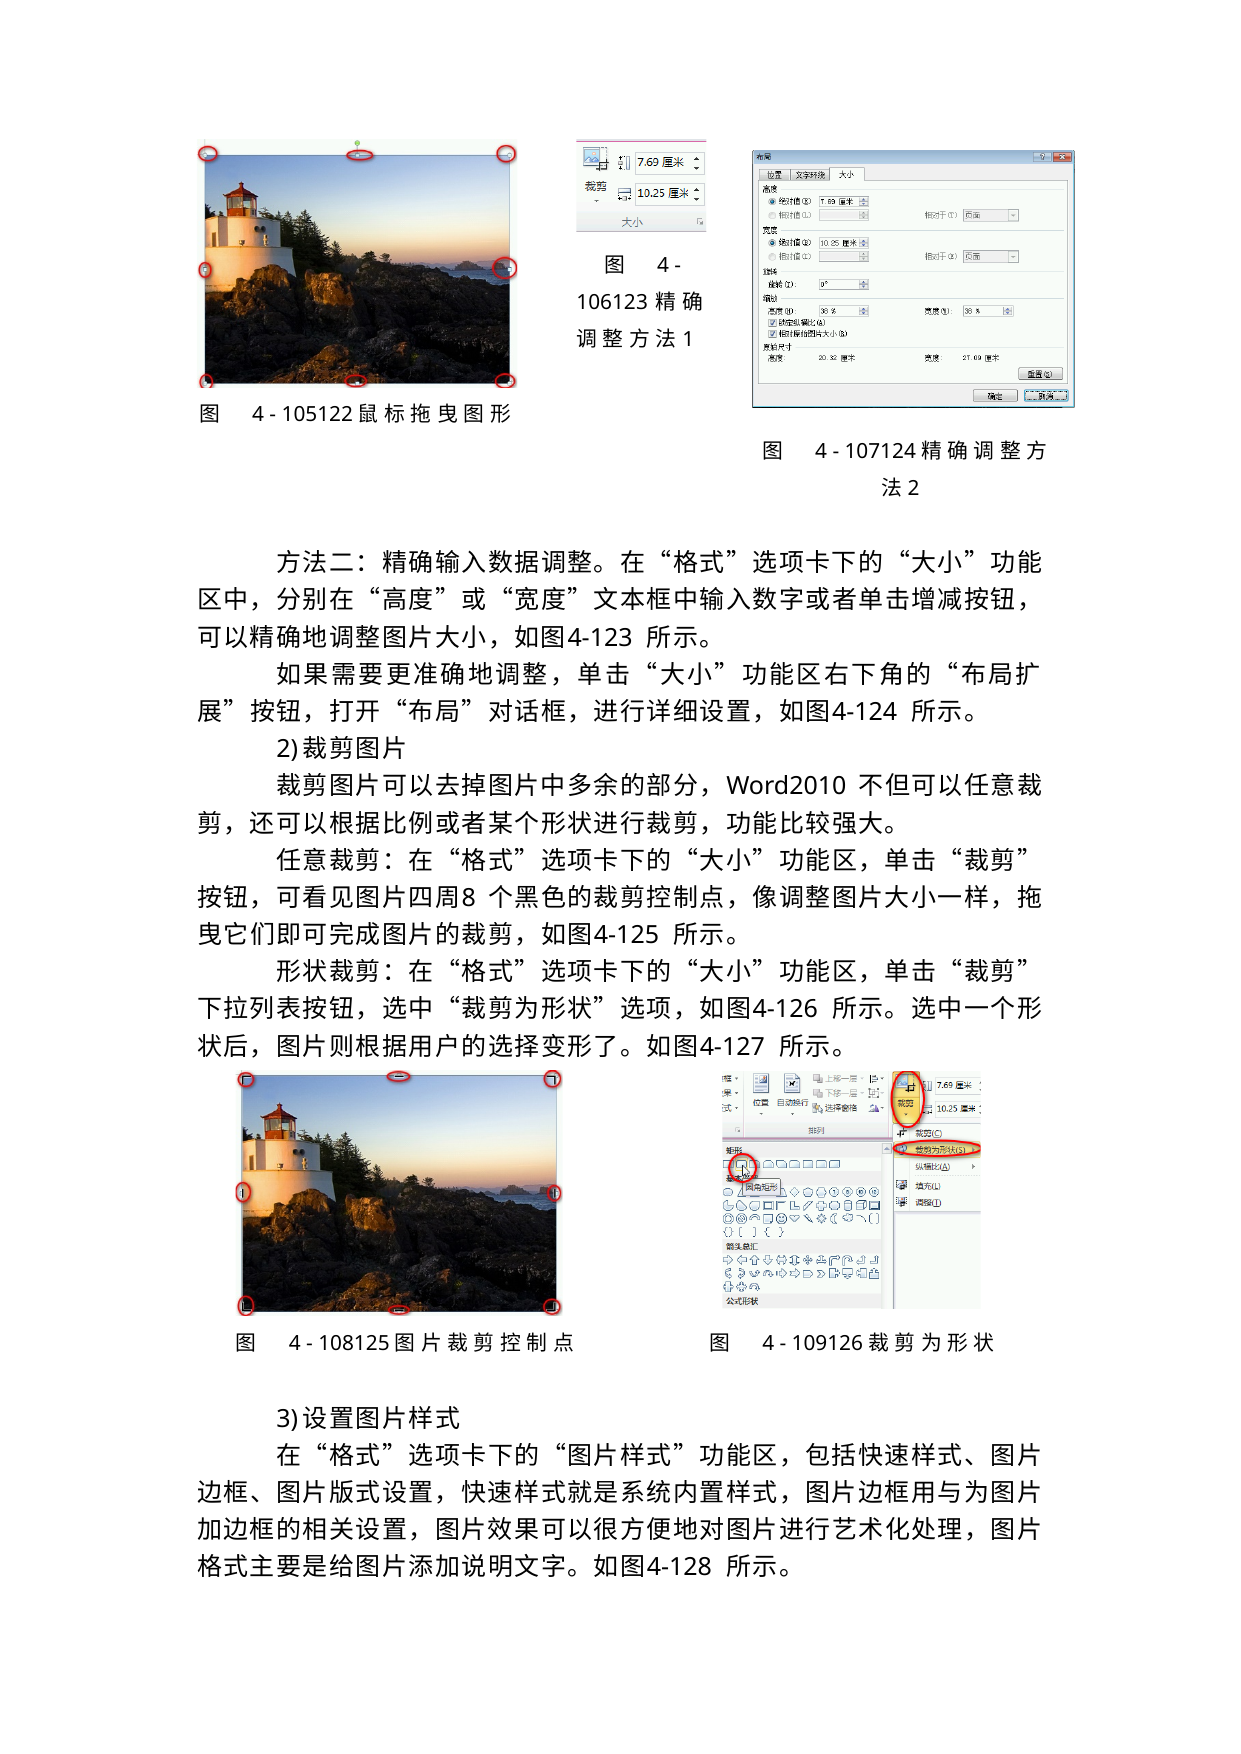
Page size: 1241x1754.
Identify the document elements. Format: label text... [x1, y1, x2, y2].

table_header 图 4 - 图片裁剪控制点 [186, 1063, 630, 1360]
picture [196, 139, 518, 388]
picture [722, 1071, 981, 1309]
picture [235, 1070, 563, 1316]
picture [752, 150, 1075, 408]
picture [576, 139, 707, 232]
list 在“格式”选项卡下的“图片样式”功能区，包括快速样式、图片边框、图片版式设置，快速样式就是系统内置样式，图片边框用与为图片加边框的相关设置，图片效果可以很方便地对图片进行艺术化处理，图片格式主要是给图片添加说明文字。如图4-128所示。 [197, 1435, 1043, 1583]
list 裁剪图片可以去掉图片中多余的部分，Word2010不但可以任意裁剪，还可以根据比例或者某个形状进行裁剪，功能比较强大。 [197, 765, 1043, 840]
table_header 图 4 - 裁剪为形状 [630, 1063, 1074, 1360]
text 方法二：精确输入数据调整。在“格式”选项卡下的“大小”功能区中，分别在“高度”或“宽度”文本框中输入数字或者单击增减按钮，可以精确地调整图片大小，如图4-123所示。 [197, 542, 1043, 654]
text 如果需要更准确地调整，单击“大小”功能区右下角的“布局扩展”按钮，打开“布局”对话框，进行详细设置，如图4-124所示。 [197, 654, 1043, 728]
table_header 图 4 - 鼠标拖曳图形 [186, 133, 530, 505]
list 裁剪图片 [250, 728, 1043, 765]
table_header 图 4 - 精确调整方法1 [530, 133, 729, 505]
table_header 图 4 - 精确调整方法2 [729, 133, 1074, 505]
list 设置图片样式 [250, 1398, 1043, 1435]
list 任意裁剪：在“格式”选项卡下的“大小”功能区，单击“裁剪”按钮，可看见图片四周8个黑色的裁剪控制点，像调整图片大小一样，拖曳它们即可完成图片的裁剪，如图4-125所示。 [197, 840, 1043, 951]
list 形状裁剪：在“格式”选项卡下的“大小”功能区，单击“裁剪”下拉列表按钮，选中“裁剪为形状”选项，如图4-126所示。选中一个形状后，图片则根据用户的选择变形了。如图4-127所示。 [197, 951, 1043, 1063]
